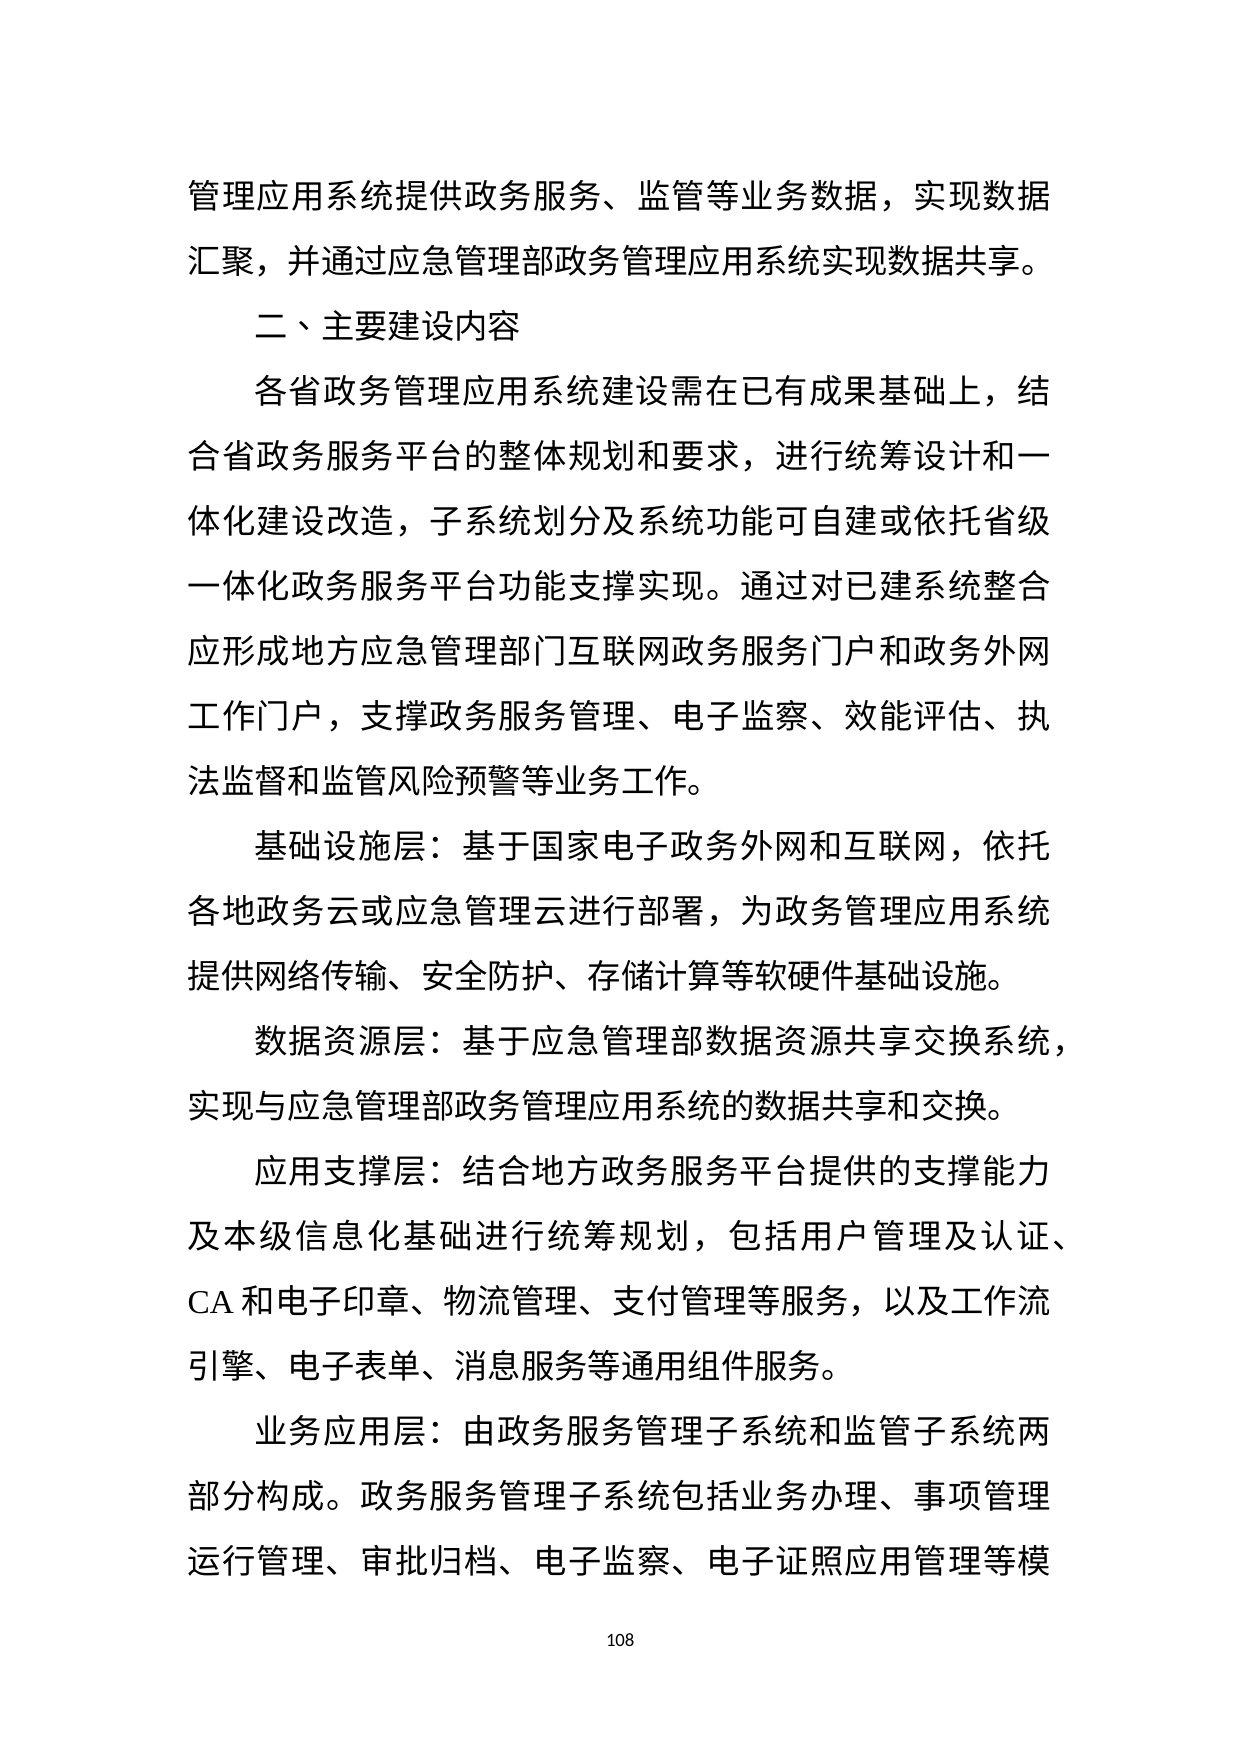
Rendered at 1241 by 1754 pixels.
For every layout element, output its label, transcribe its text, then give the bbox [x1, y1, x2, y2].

text 各省政务管理应用系统建设需在已有成果基础上，结合省政务服务平台的整体规划和要求，进行统筹设计和一体化建设改造，子系统划分及系统功能可自建或依托省级一体化政务服务平台功能支撑实现。通过对已建系统整合，应形成地方应急管理部门互联网政务服务门户和政务外网工作门户，支撑政务服务管理、电子监察、效能评估、执法监督和监管风险预警等业务工作。 [187, 357, 1053, 812]
subtitle 二、主要建设内容 [254, 292, 1053, 357]
text 基础设施层：基于国家电子政务外网和互联网，依托各地政务云或应急管理云进行部署，为政务管理应用系统提供网络传输、安全防护、存储计算等软硬件基础设施。 [187, 812, 1053, 1007]
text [187, 1397, 1053, 1592]
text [187, 162, 1053, 292]
text 应用支撑层：结合地方政务服务平台提供的支撑能力及本级信息化基础进行统筹规划，包括用户管理及认证、CA和电子印章、物流管理、支付管理等服务，以及工作流引擎、电子表单、消息服务等通用组件服务。 [187, 1137, 1053, 1397]
text 数据资源层：基于应急管理部数据资源共享交换系统，实现与应急管理部政务管理应用系统的数据共享和交换。 [187, 1007, 1053, 1137]
